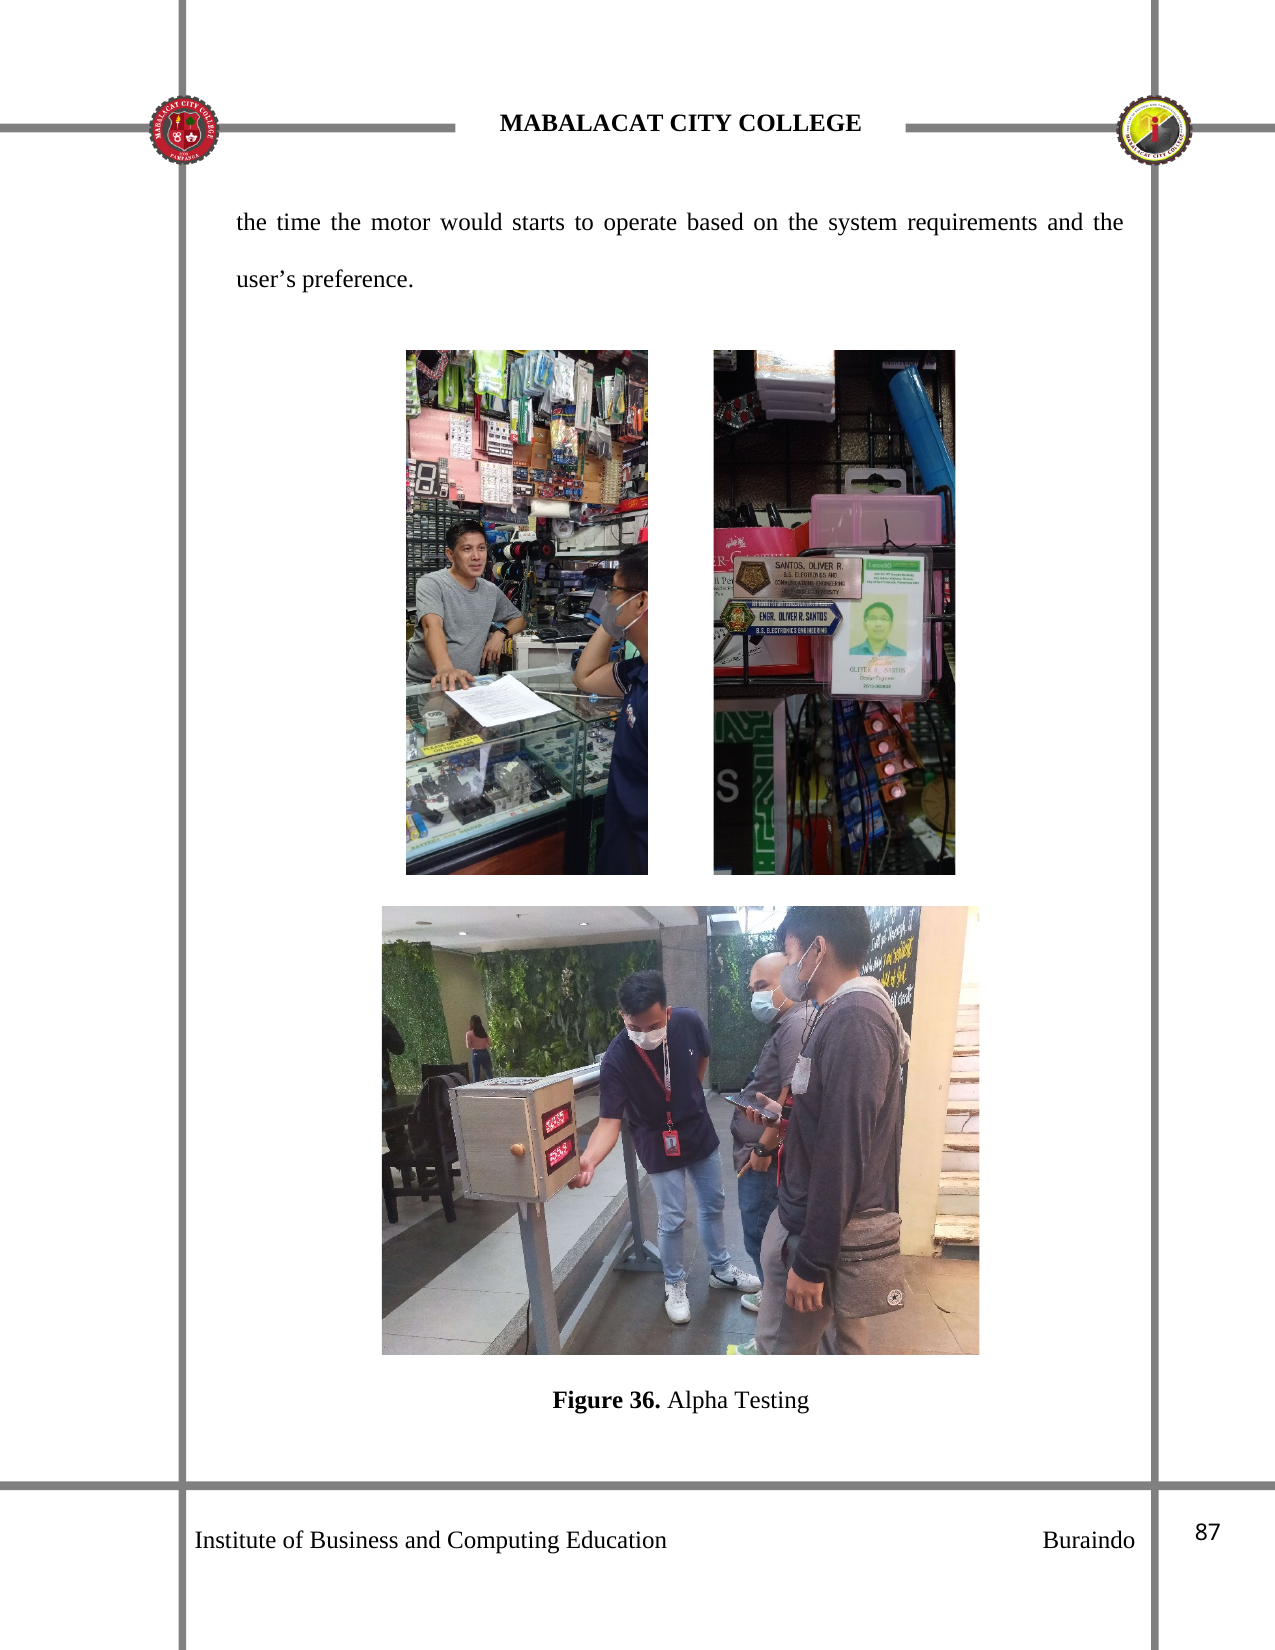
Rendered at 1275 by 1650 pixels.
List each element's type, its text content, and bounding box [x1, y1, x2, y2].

picture [1114, 92, 1194, 168]
picture [381, 906, 980, 1355]
picture [147, 92, 221, 167]
picture [406, 350, 648, 875]
picture [713, 350, 956, 875]
text Figure 36. Alpha Testing [236, 1385, 1125, 1414]
